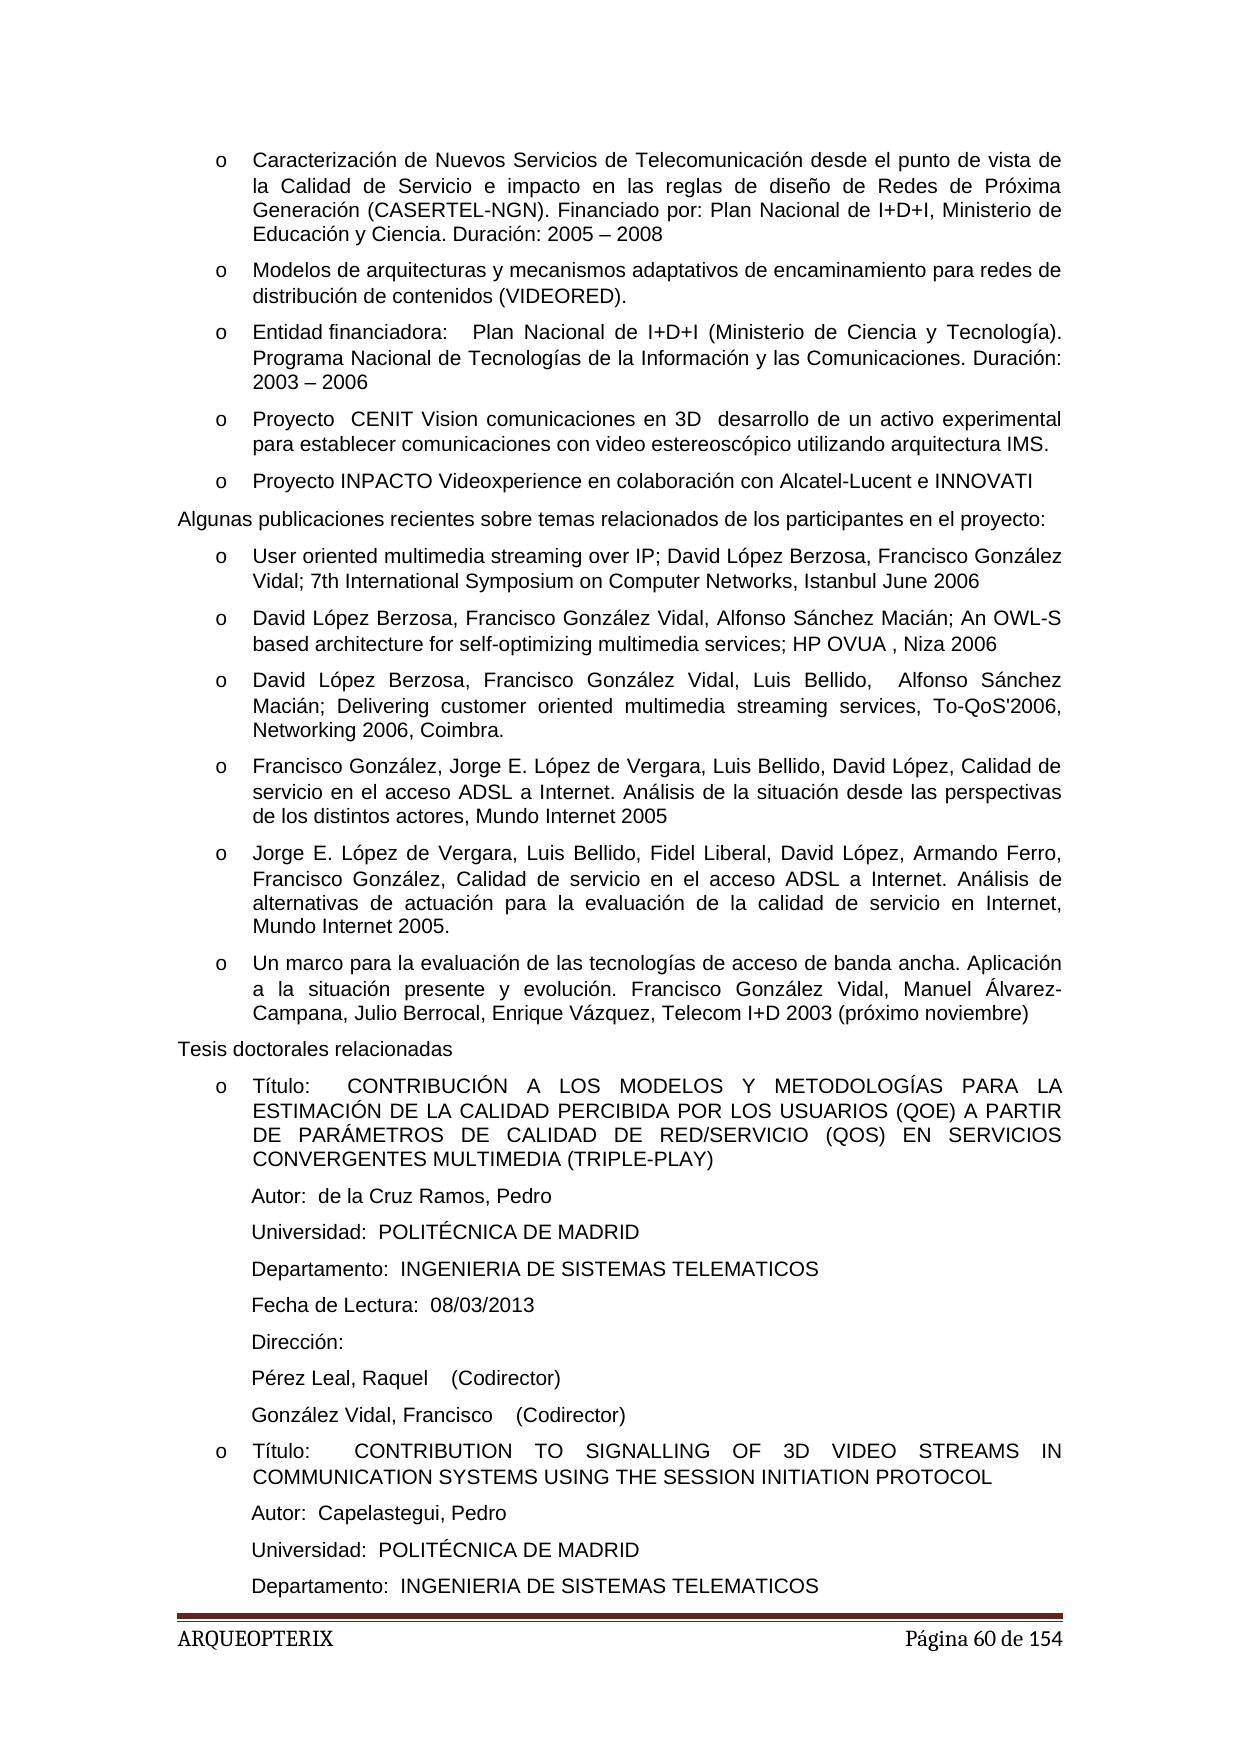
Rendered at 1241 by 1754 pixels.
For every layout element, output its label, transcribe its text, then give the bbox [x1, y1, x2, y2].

text González Vidal, Francisco (Codirector) [177, 1402, 1063, 1426]
text Universidad: POLITÉCNICA DE MADRID [177, 1220, 1063, 1244]
text Tesis doctorales relacionadas [177, 1037, 1063, 1061]
text Proyecto CENIT Vision comunicaciones en 3D desarrollo de un activo experimental para establecer comunicaciones con video estereoscópico utilizando arquitectura IMS. [215, 406, 1063, 456]
text Proyecto INPACTO Videoxperience en colaboración con Alcatel-Lucent e INNOVATI [215, 469, 1063, 494]
text Departamento: INGENIERIA DE SISTEMAS TELEMATICOS [177, 1257, 1063, 1281]
text Jorge E. López de Vergara, Luis Bellido, Fidel Liberal, David López, Armando Ferro, Francisco González, Calidad de servicio en el acceso ADSL a Internet. Análisis de alternativas de actuación para la evaluación de la calidad de servicio en Internet, Mundo Internet 2005. [215, 841, 1063, 938]
text Dirección: [177, 1329, 1063, 1353]
text Un marco para la evaluación de las tecnologías de acceso de banda ancha. Aplicación a la situación presente y evolución. Francisco González Vidal, Manuel Álvarez-Campana, Julio Berrocal, Enrique Vázquez, Telecom I+D 2003 (próximo noviembre) [215, 951, 1063, 1024]
text Pérez Leal, Raquel (Codirector) [177, 1366, 1063, 1390]
text Caracterización de Nuevos Servicios de Telecomunicación desde el punto de vista de la Calidad de Servicio e impacto en las reglas de diseño de Redes de Próxima Generación (CASERTEL-NGN). Financiado por: Plan Nacional de I+D+I, Ministerio de Educación y Ciencia. Duración: 2005 – 2008 [215, 148, 1063, 245]
text Universidad: POLITÉCNICA DE MADRID [177, 1538, 1063, 1562]
text Modelos de arquitecturas y mecanismos adaptativos de encaminamiento para redes de distribución de contenidos (VIDEORED). [215, 258, 1063, 308]
text Entidad financiadora: Plan Nacional de I+D+I (Ministerio de Ciencia y Tecnología). Programa Nacional de Tecnologías de la Información y las Comunicaciones. Duración: 2003 – 2006 [215, 320, 1063, 394]
text Departamento: INGENIERIA DE SISTEMAS TELEMATICOS [177, 1574, 1063, 1598]
text Francisco González, Jorge E. López de Vergara, Luis Bellido, David López, Calidad de servicio en el acceso ADSL a Internet. Análisis de la situación desde las perspectivas de los distintos actores, Mundo Internet 2005 [215, 754, 1063, 828]
text Fecha de Lectura: 08/03/2013 [177, 1293, 1063, 1317]
text David López Berzosa, Francisco González Vidal, Alfonso Sánchez Macián; An OWL-S based architecture for self-optimizing multimedia services; HP OVUA , Niza 2006 [215, 606, 1063, 656]
text Autor: Capelastegui, Pedro [177, 1501, 1063, 1525]
text Algunas publicaciones recientes sobre temas relacionados de los participantes en el proyecto: [177, 507, 1063, 531]
text Título: CONTRIBUCIÓN A LOS MODELOS Y METODOLOGÍAS PARA LA ESTIMACIÓN DE LA CALIDAD PERCIBIDA POR LOS USUARIOS (QOE) A PARTIR DE PARÁMETROS DE CALIDAD DE RED/SERVICIO (QOS) EN SERVICIOS CONVERGENTES MULTIMEDIA (TRIPLE-PLAY) [215, 1073, 1063, 1171]
text User oriented multimedia streaming over IP; David López Berzosa, Francisco González Vidal; 7th International Symposium on Computer Networks, Istanbul June 2006 [215, 543, 1063, 593]
text Autor: de la Cruz Ramos, Pedro [177, 1184, 1063, 1208]
text David López Berzosa, Francisco González Vidal, Luis Bellido, Alfonso Sánchez Macián; Delivering customer oriented multimedia streaming services, To-QoS'2006, Networking 2006, Coimbra. [215, 668, 1063, 742]
text Título: CONTRIBUTION TO SIGNALLING OF 3D VIDEO STREAMS IN COMMUNICATION SYSTEMS USING THE SESSION INITIATION PROTOCOL [215, 1439, 1063, 1489]
